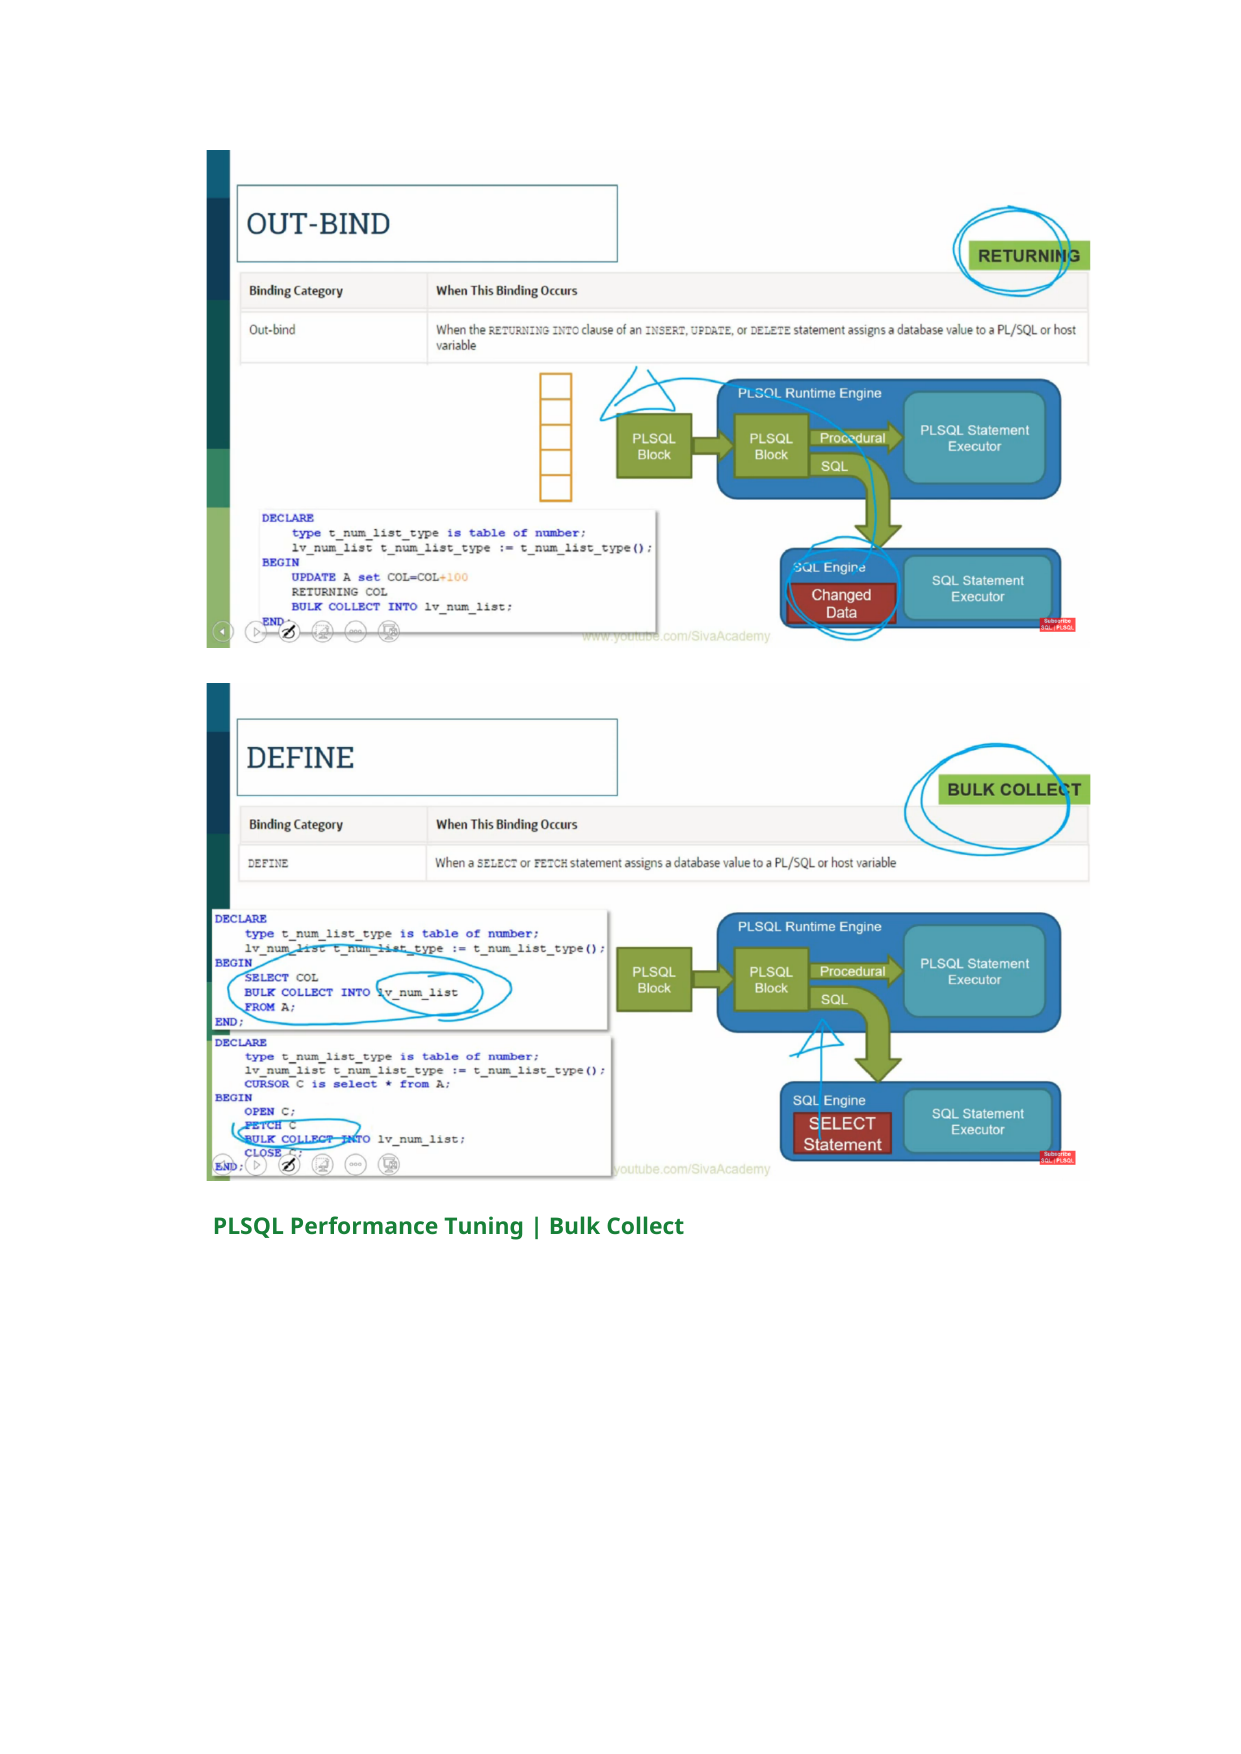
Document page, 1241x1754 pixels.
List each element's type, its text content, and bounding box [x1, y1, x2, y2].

text PLSQL Performance Tuning | Bulk Collect [207, 1210, 1090, 1241]
picture [206, 683, 1091, 1181]
picture [206, 150, 1091, 648]
